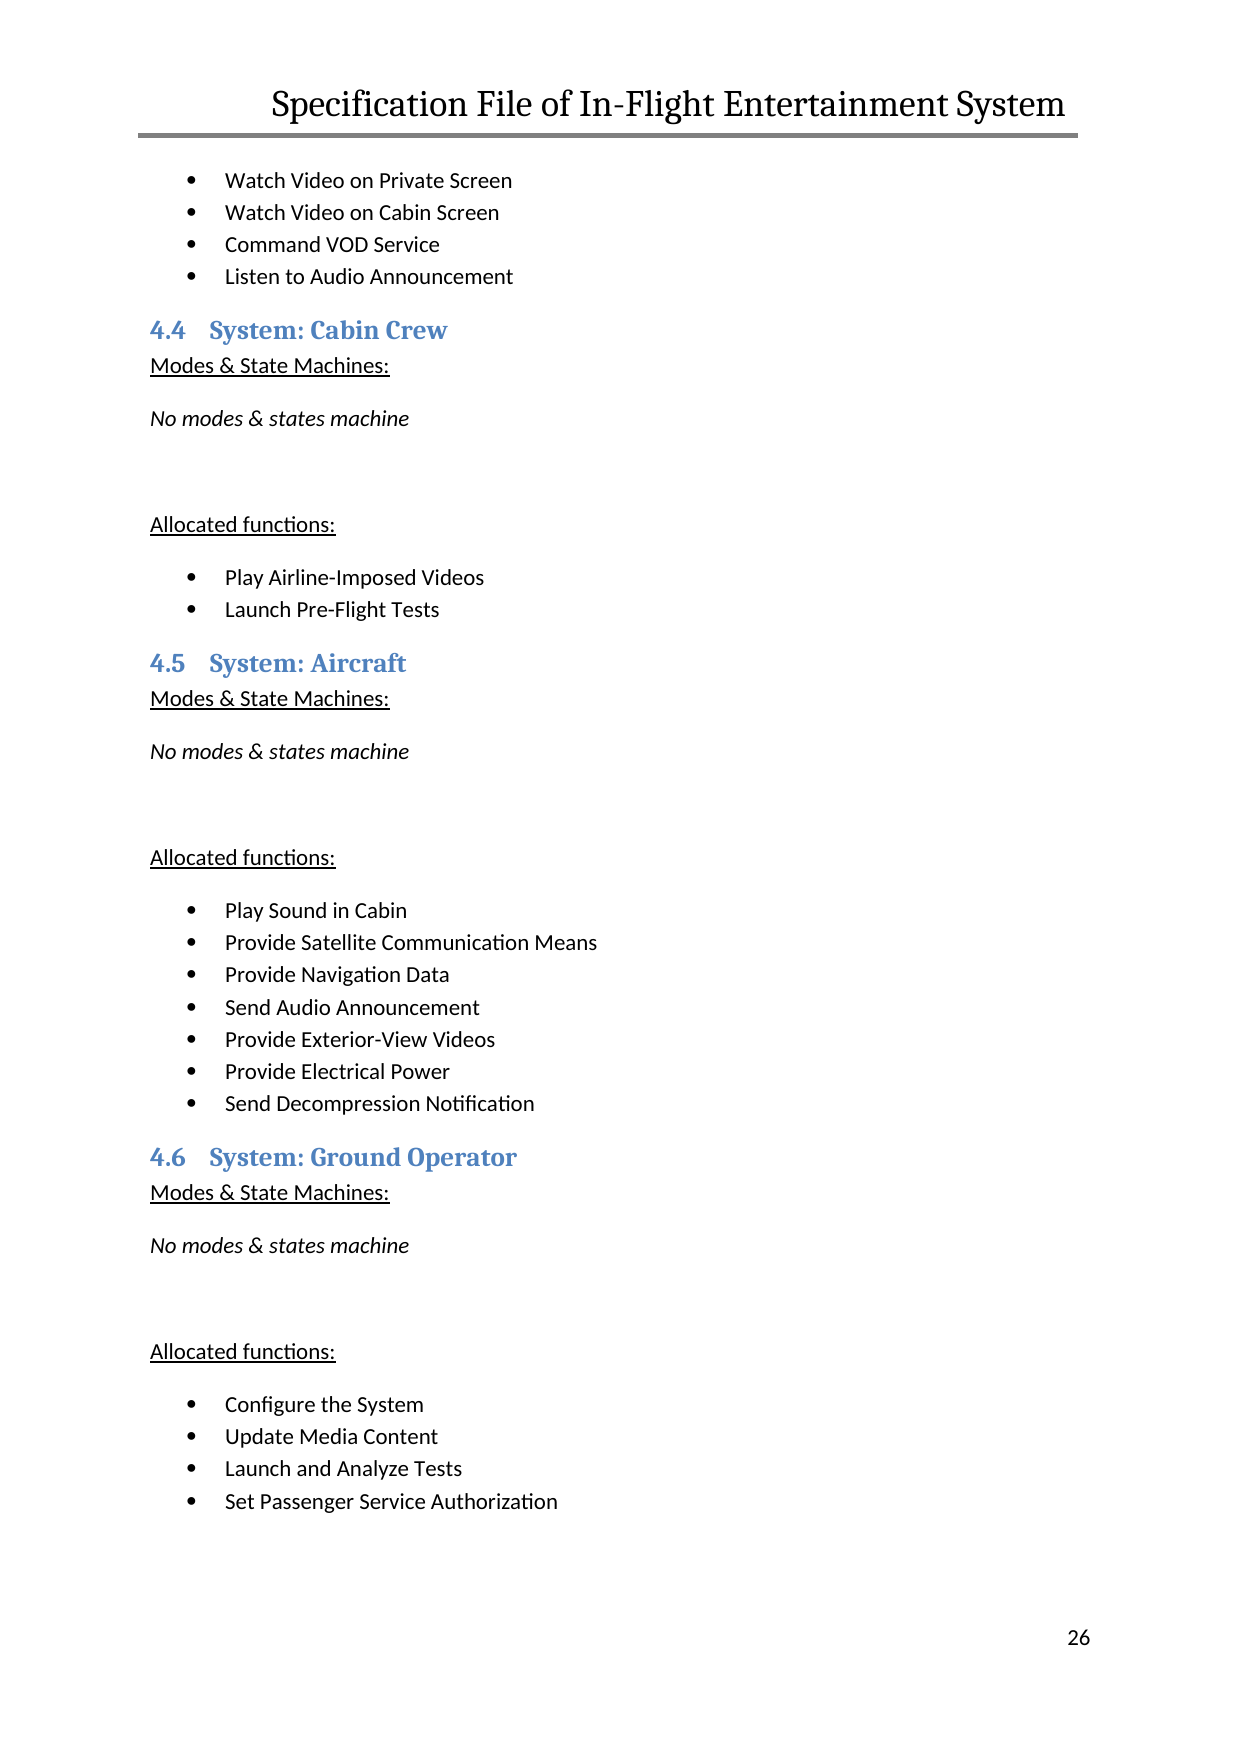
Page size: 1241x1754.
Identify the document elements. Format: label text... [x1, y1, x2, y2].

list Update Media Content [187, 1422, 1090, 1450]
list Provide Electrical Power [187, 1057, 1090, 1085]
list Provide Navigation Data [187, 961, 1090, 989]
subtitle System: Aircraft [150, 648, 1090, 679]
list Configure the System [187, 1390, 1090, 1418]
text No modes & states machine [150, 404, 1090, 432]
list Provide Exterior-View Videos [187, 1025, 1090, 1053]
text Modes & State Machines: [150, 684, 1090, 712]
list Listen to Audio Announcement [187, 262, 1090, 290]
list Launch Pre-Flight Tests [187, 595, 1090, 623]
list Launch and Analyze Tests [187, 1454, 1090, 1483]
list Command VOD Service [187, 230, 1090, 258]
list Send Decompression Notification [187, 1089, 1090, 1117]
subtitle System: Cabin Crew [150, 315, 1090, 347]
list Provide Satellite Communication Means [187, 928, 1090, 956]
text Modes & State Machines: [150, 351, 1090, 379]
text Allocated functions: [150, 1337, 1090, 1365]
text Allocated functions: [150, 843, 1090, 871]
list Play Airline-Imposed Videos [187, 563, 1090, 591]
list Play Sound in Cabin [187, 896, 1090, 924]
list Set Passenger Service Authorization [187, 1487, 1090, 1515]
list Watch Video on Cabin Screen [187, 198, 1090, 226]
list Send Audio Announcement [187, 993, 1090, 1021]
subtitle System: Ground Operator [150, 1142, 1090, 1173]
text Modes & State Machines: [150, 1178, 1090, 1206]
text Allocated functions: [150, 510, 1090, 538]
text No modes & states machine [150, 1231, 1090, 1259]
text No modes & states machine [150, 737, 1090, 765]
list Watch Video on Private Screen [187, 166, 1090, 194]
